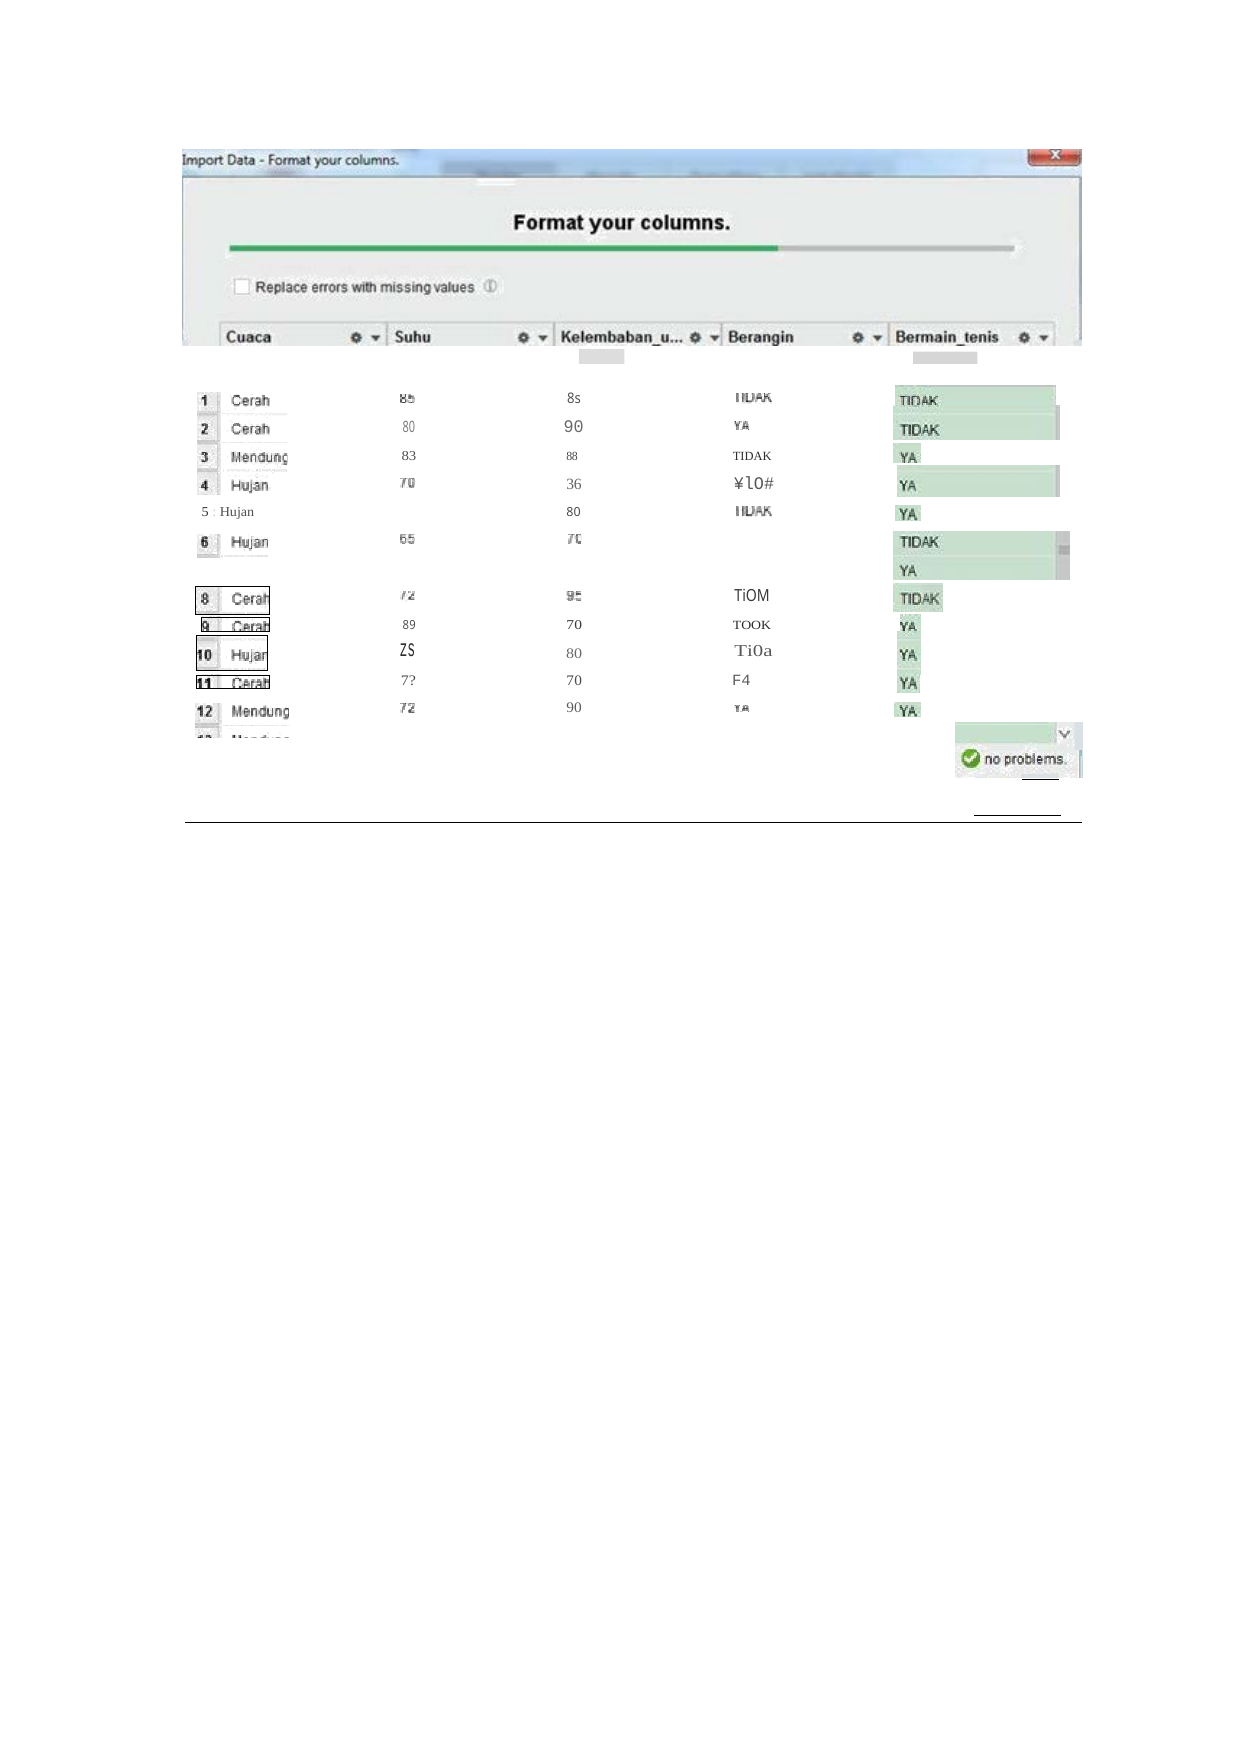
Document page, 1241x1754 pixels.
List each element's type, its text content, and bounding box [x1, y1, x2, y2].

picture [400, 394, 415, 403]
table_cell 80 [490, 635, 657, 668]
picture [893, 443, 921, 463]
picture [733, 393, 772, 404]
picture [400, 591, 415, 602]
table_cell TiOM [657, 552, 777, 611]
picture [734, 421, 749, 430]
table_cell [196, 552, 490, 611]
picture [566, 591, 582, 601]
table_cell 88 [490, 443, 657, 469]
table_header 80 [196, 387, 490, 443]
picture [182, 149, 1082, 346]
table_cell ¥lO# [657, 469, 777, 498]
table_cell 70 [490, 611, 657, 635]
table_header 8s 90 [490, 387, 657, 443]
picture [568, 534, 582, 544]
picture [893, 583, 943, 612]
picture [897, 614, 921, 693]
picture [955, 722, 1083, 778]
picture [195, 703, 289, 738]
table_cell F4 [657, 668, 777, 696]
picture [897, 465, 1060, 497]
table_cell TOOK [657, 611, 777, 635]
picture [400, 534, 415, 544]
table_cell 70 [490, 668, 657, 696]
picture [197, 534, 268, 558]
picture [400, 478, 415, 488]
table_header [657, 387, 777, 443]
picture [400, 703, 415, 713]
table_cell [196, 469, 490, 498]
table_cell TIDAK [657, 443, 777, 469]
table_cell 7? [196, 668, 490, 696]
table_cell 89 [196, 611, 490, 635]
table_cell Ti0a [657, 635, 777, 668]
table_cell [657, 696, 777, 718]
table_cell 36 [490, 469, 657, 498]
picture [893, 531, 1070, 580]
table_cell [657, 498, 777, 552]
picture [893, 385, 1060, 440]
table_cell 80 [490, 498, 657, 552]
picture [733, 506, 772, 517]
picture [894, 702, 921, 717]
table_cell [196, 696, 490, 718]
table_cell [490, 552, 657, 611]
table_cell 5 : Hujan [196, 498, 490, 552]
picture [895, 505, 921, 521]
table_cell zs [196, 635, 490, 668]
table_cell 83 [196, 443, 490, 469]
table_cell 90 [490, 696, 657, 718]
picture [734, 705, 749, 712]
